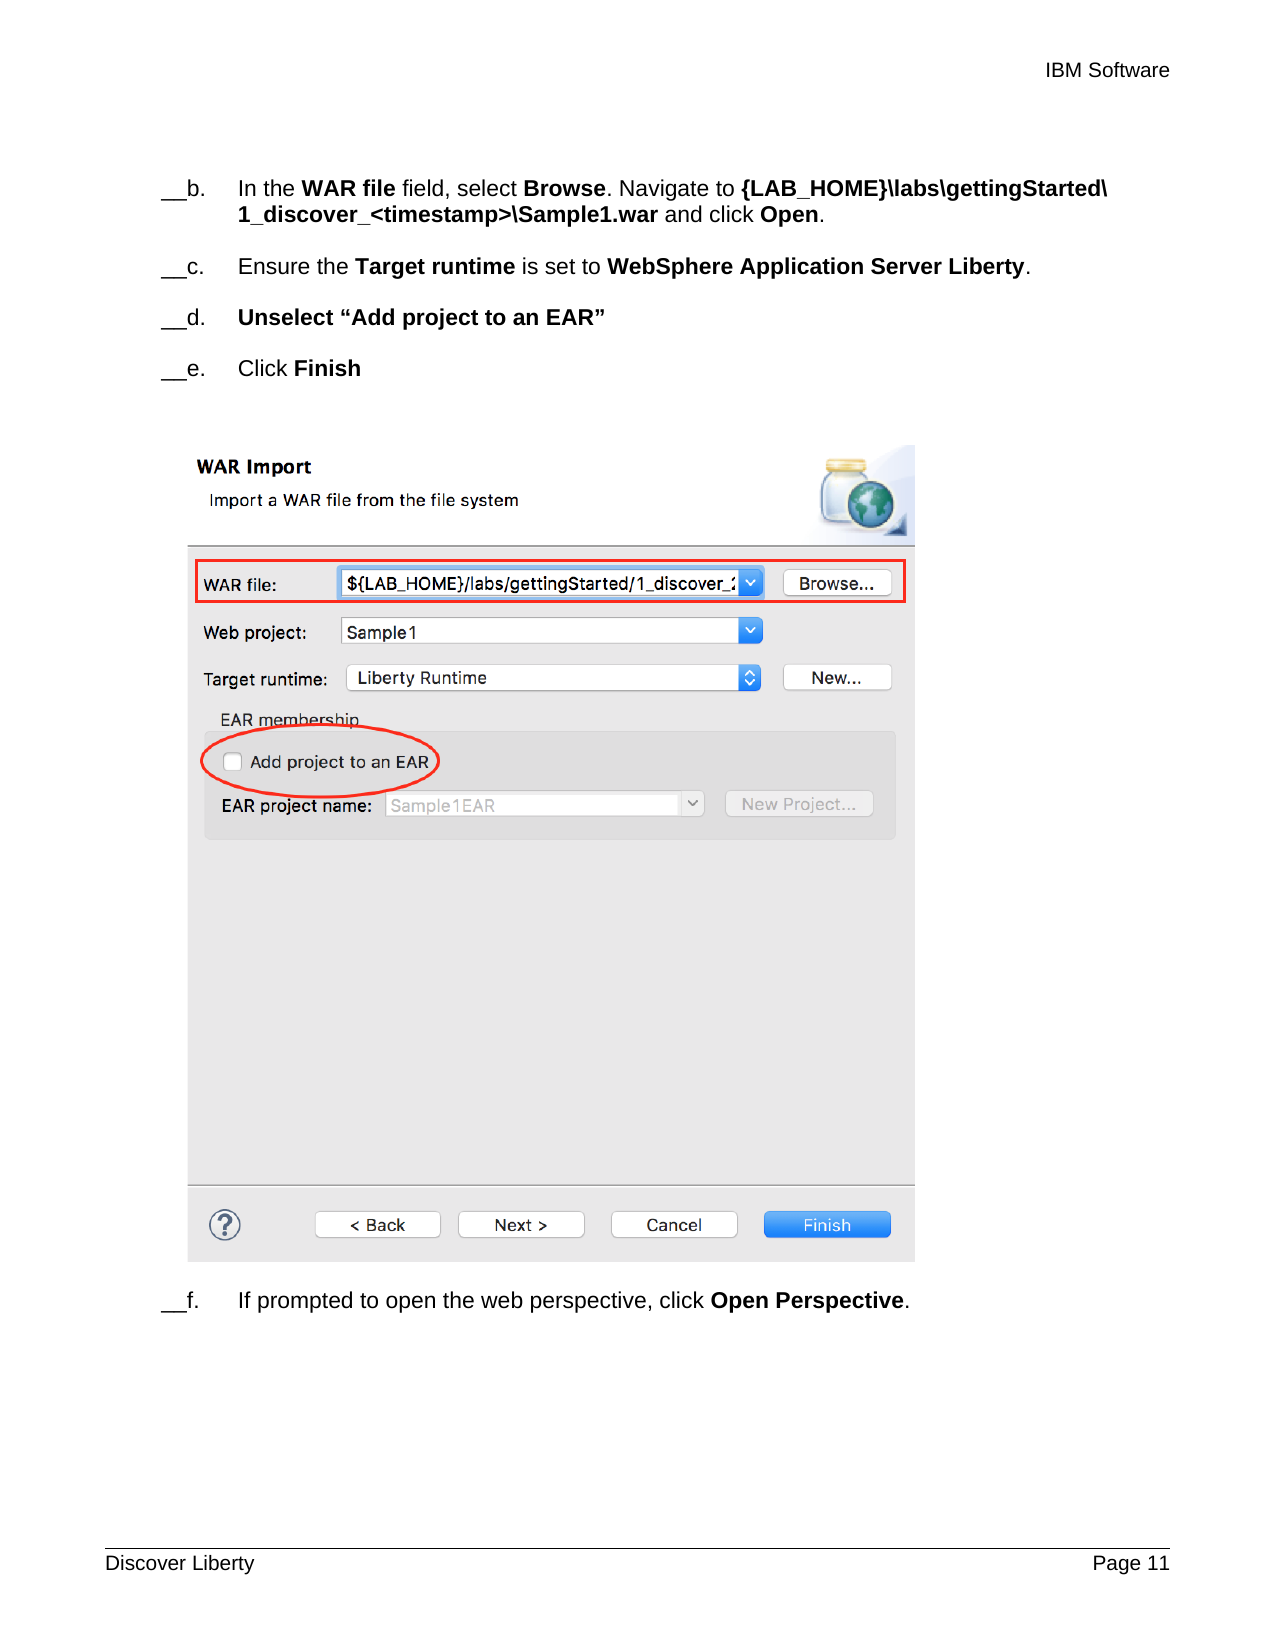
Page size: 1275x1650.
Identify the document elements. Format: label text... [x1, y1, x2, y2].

picture [187, 445, 915, 1262]
list Ensure the Target runtime is set to WebSphere Application Server Liberty. [161, 253, 1170, 279]
list Unselect “Add project to an EAR” [161, 304, 1170, 330]
list In the WAR file field, select Browse. Navigate to {LAB_HOME}\labs\gettingStarted\1_discover_<timestamp>\Sample1.war and click Open. [161, 175, 1170, 228]
list Click Finish [161, 355, 1170, 382]
list If prompted to open the web perspective, click Open Perspective. [161, 1287, 1170, 1313]
